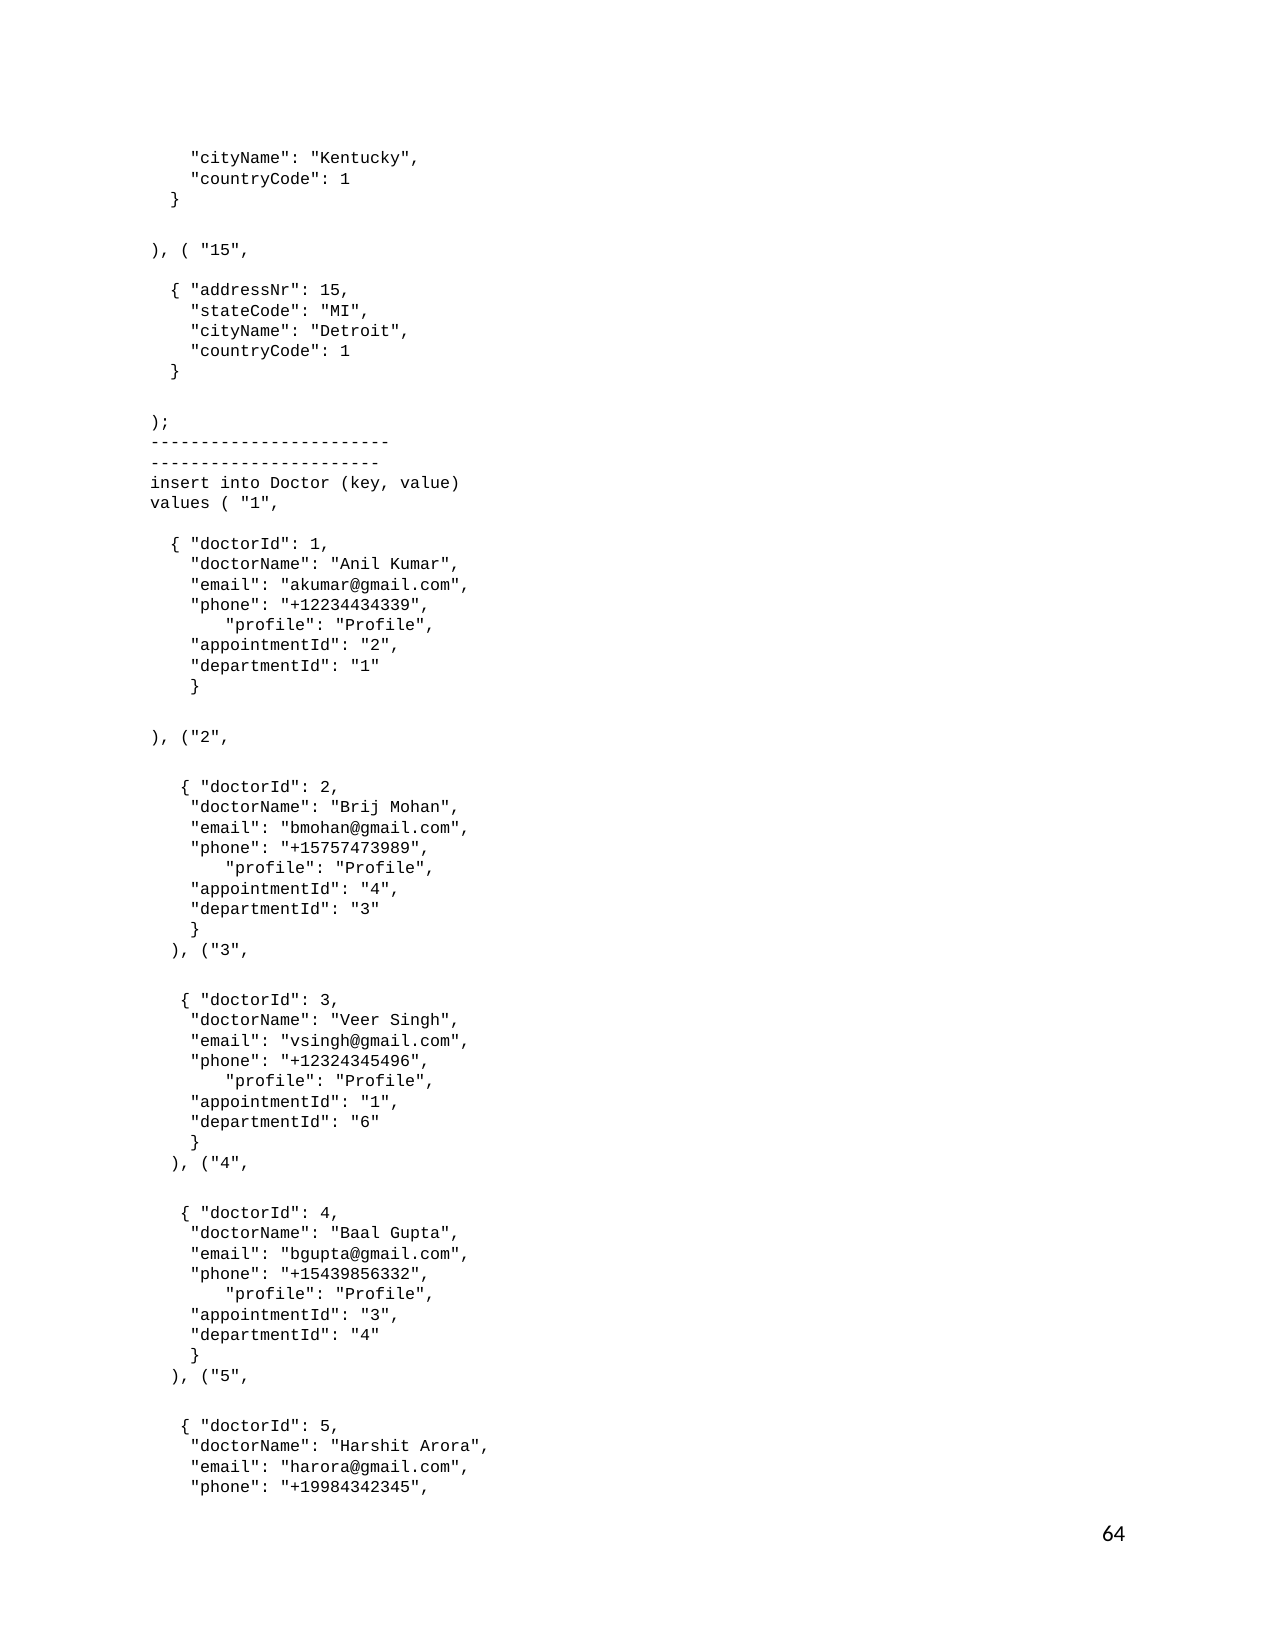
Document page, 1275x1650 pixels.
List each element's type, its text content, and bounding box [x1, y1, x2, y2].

text ----------------------- [150, 454, 1125, 473]
text { "doctorId": 1, [150, 535, 1125, 554]
text "phone": "+12234434339", [150, 596, 1125, 615]
text { "doctorId": 3, [150, 992, 1125, 1011]
text "phone": "+15757473989", [150, 839, 1125, 858]
text ), ("5", [150, 1367, 1125, 1386]
text "cityName": "Detroit", [150, 322, 1125, 341]
text { "doctorId": 5, [150, 1418, 1125, 1437]
text "profile": "Profile", [150, 860, 1125, 879]
text ), ( "15", [150, 241, 1125, 260]
text "appointmentId": "3", [150, 1306, 1125, 1325]
text } [150, 1347, 1125, 1366]
text "countryCode": 1 [150, 170, 1125, 189]
text "email": "vsingh@gmail.com", [150, 1032, 1125, 1051]
text { "addressNr": 15, [150, 282, 1125, 301]
text ), ("2", [150, 728, 1125, 747]
text "email": "harora@gmail.com", [150, 1458, 1125, 1477]
text "appointmentId": "1", [150, 1093, 1125, 1112]
text "phone": "+15439856332", [150, 1266, 1125, 1284]
text "doctorName": "Brij Mohan", [150, 799, 1125, 818]
text "profile": "Profile", [150, 1286, 1125, 1305]
text insert into Doctor (key, value) [150, 474, 1125, 493]
text "stateCode": "MI", [150, 302, 1125, 321]
text "doctorName": "Harshit Arora", [150, 1438, 1125, 1457]
text "doctorName": "Anil Kumar", [150, 556, 1125, 574]
text "departmentId": "1" [150, 657, 1125, 676]
text "departmentId": "6" [150, 1113, 1125, 1132]
text "appointmentId": "2", [150, 637, 1125, 656]
text "cityName": "Kentucky", [150, 150, 1125, 169]
text "departmentId": "3" [150, 901, 1125, 919]
text ------------------------ [150, 434, 1125, 453]
text "appointmentId": "4", [150, 880, 1125, 899]
text "doctorName": "Veer Singh", [150, 1012, 1125, 1031]
text "email": "bmohan@gmail.com", [150, 819, 1125, 838]
text { "doctorId": 2, [150, 779, 1125, 797]
text { "doctorId": 4, [150, 1205, 1125, 1223]
text "phone": "+19984342345", [150, 1479, 1125, 1497]
text "departmentId": "4" [150, 1327, 1125, 1345]
text "phone": "+12324345496", [150, 1053, 1125, 1071]
text ); [150, 413, 1125, 432]
text } [150, 363, 1125, 382]
text "profile": "Profile", [150, 617, 1125, 636]
text ), ("3", [150, 941, 1125, 960]
text "countryCode": 1 [150, 343, 1125, 362]
text "profile": "Profile", [150, 1073, 1125, 1092]
text } [150, 921, 1125, 940]
text } [150, 191, 1125, 209]
text values ( "1", [150, 495, 1125, 514]
text "email": "akumar@gmail.com", [150, 576, 1125, 595]
text "email": "bgupta@gmail.com", [150, 1245, 1125, 1264]
text } [150, 678, 1125, 696]
text ), ("4", [150, 1154, 1125, 1173]
text "doctorName": "Baal Gupta", [150, 1225, 1125, 1244]
text } [150, 1134, 1125, 1153]
